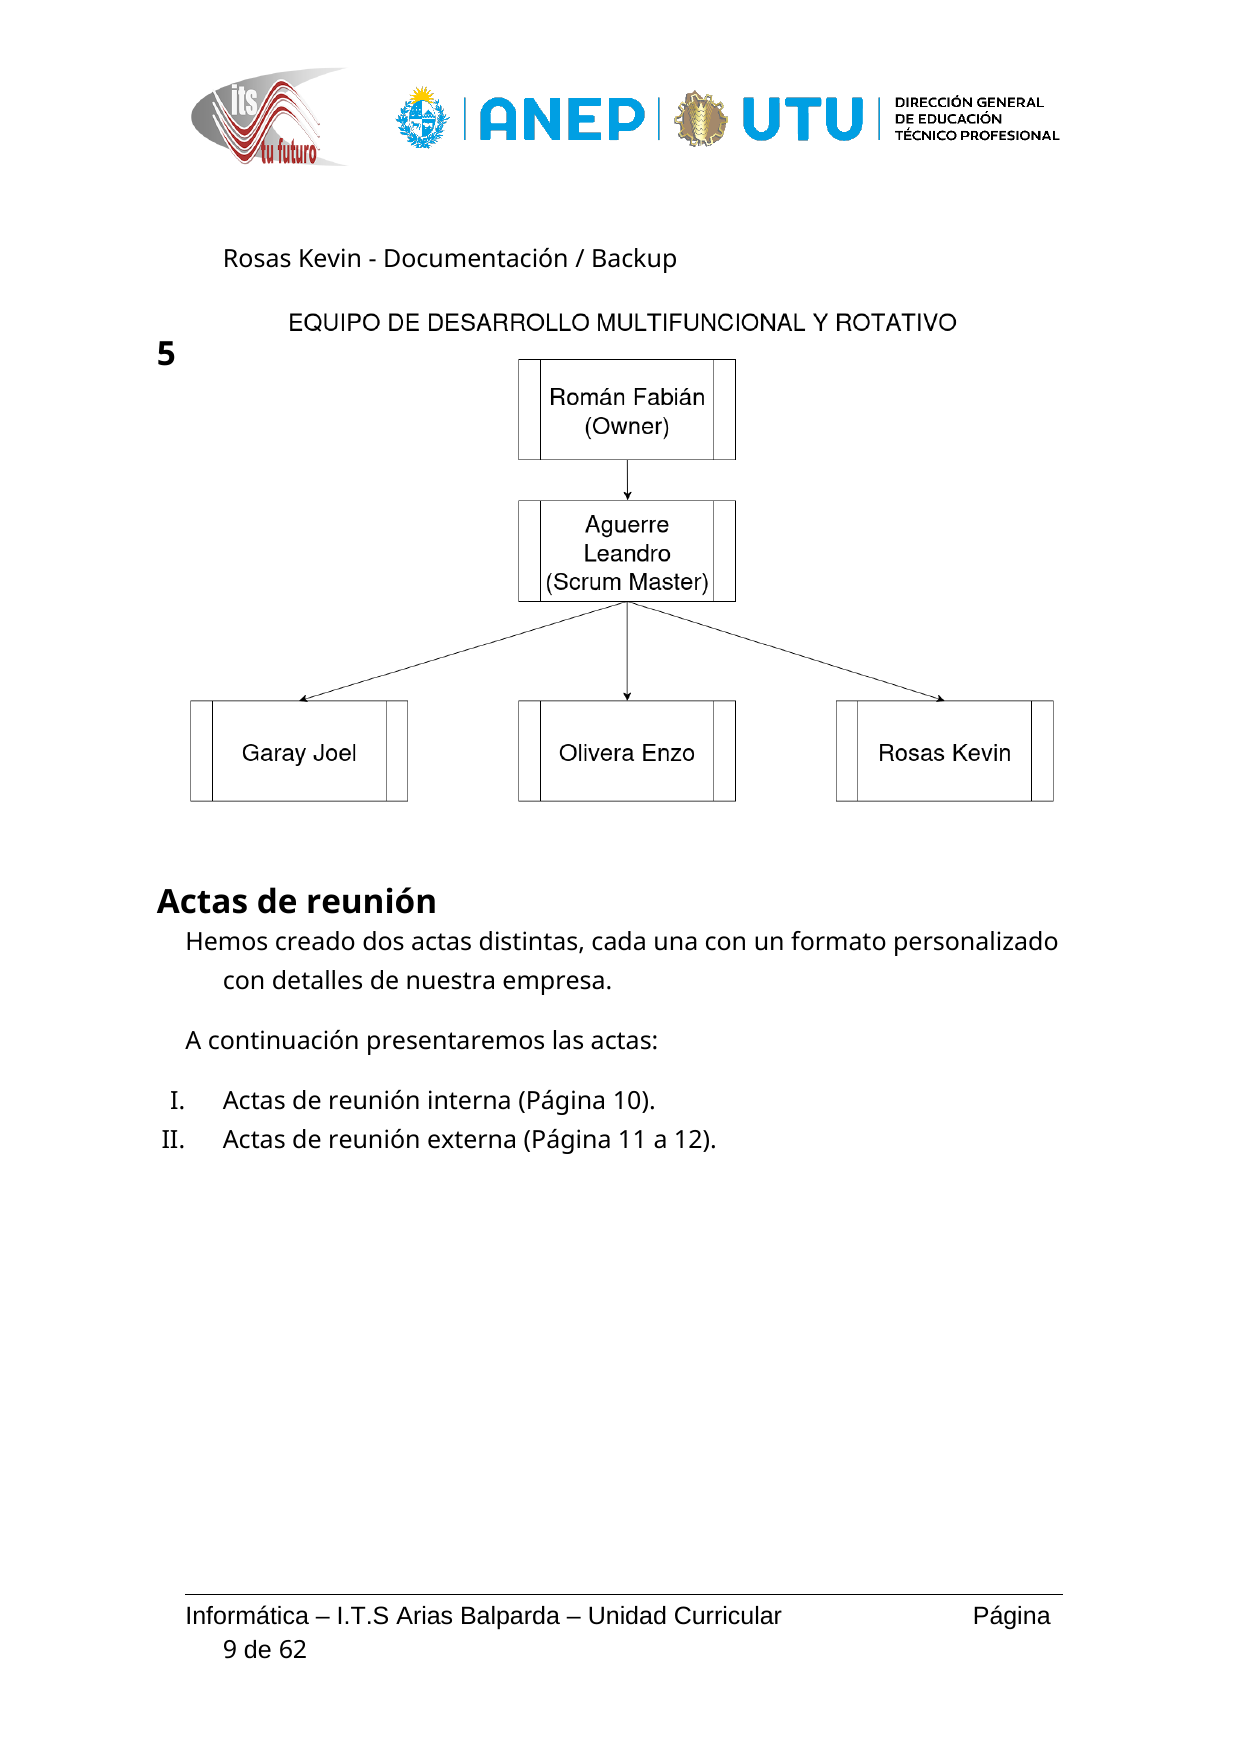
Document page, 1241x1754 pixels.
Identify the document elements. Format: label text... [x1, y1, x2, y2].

text A continuación presentaremos las actas: [185, 1022, 1063, 1057]
list Actas de reunión externa (Página 11 a 12). [185, 1122, 1063, 1156]
text Hemos creado dos actas distintas, cada una con un formato personalizado con detalles de nuestra empresa. [185, 923, 1063, 997]
picture [175, 297, 1071, 806]
list Actas de reunión interna (Página 10). [185, 1082, 1063, 1117]
text Rosas Kevin - Documentación / Backup [223, 241, 1063, 275]
picture [185, 30, 1137, 202]
subtitle Actas de reunión [185, 806, 1063, 923]
